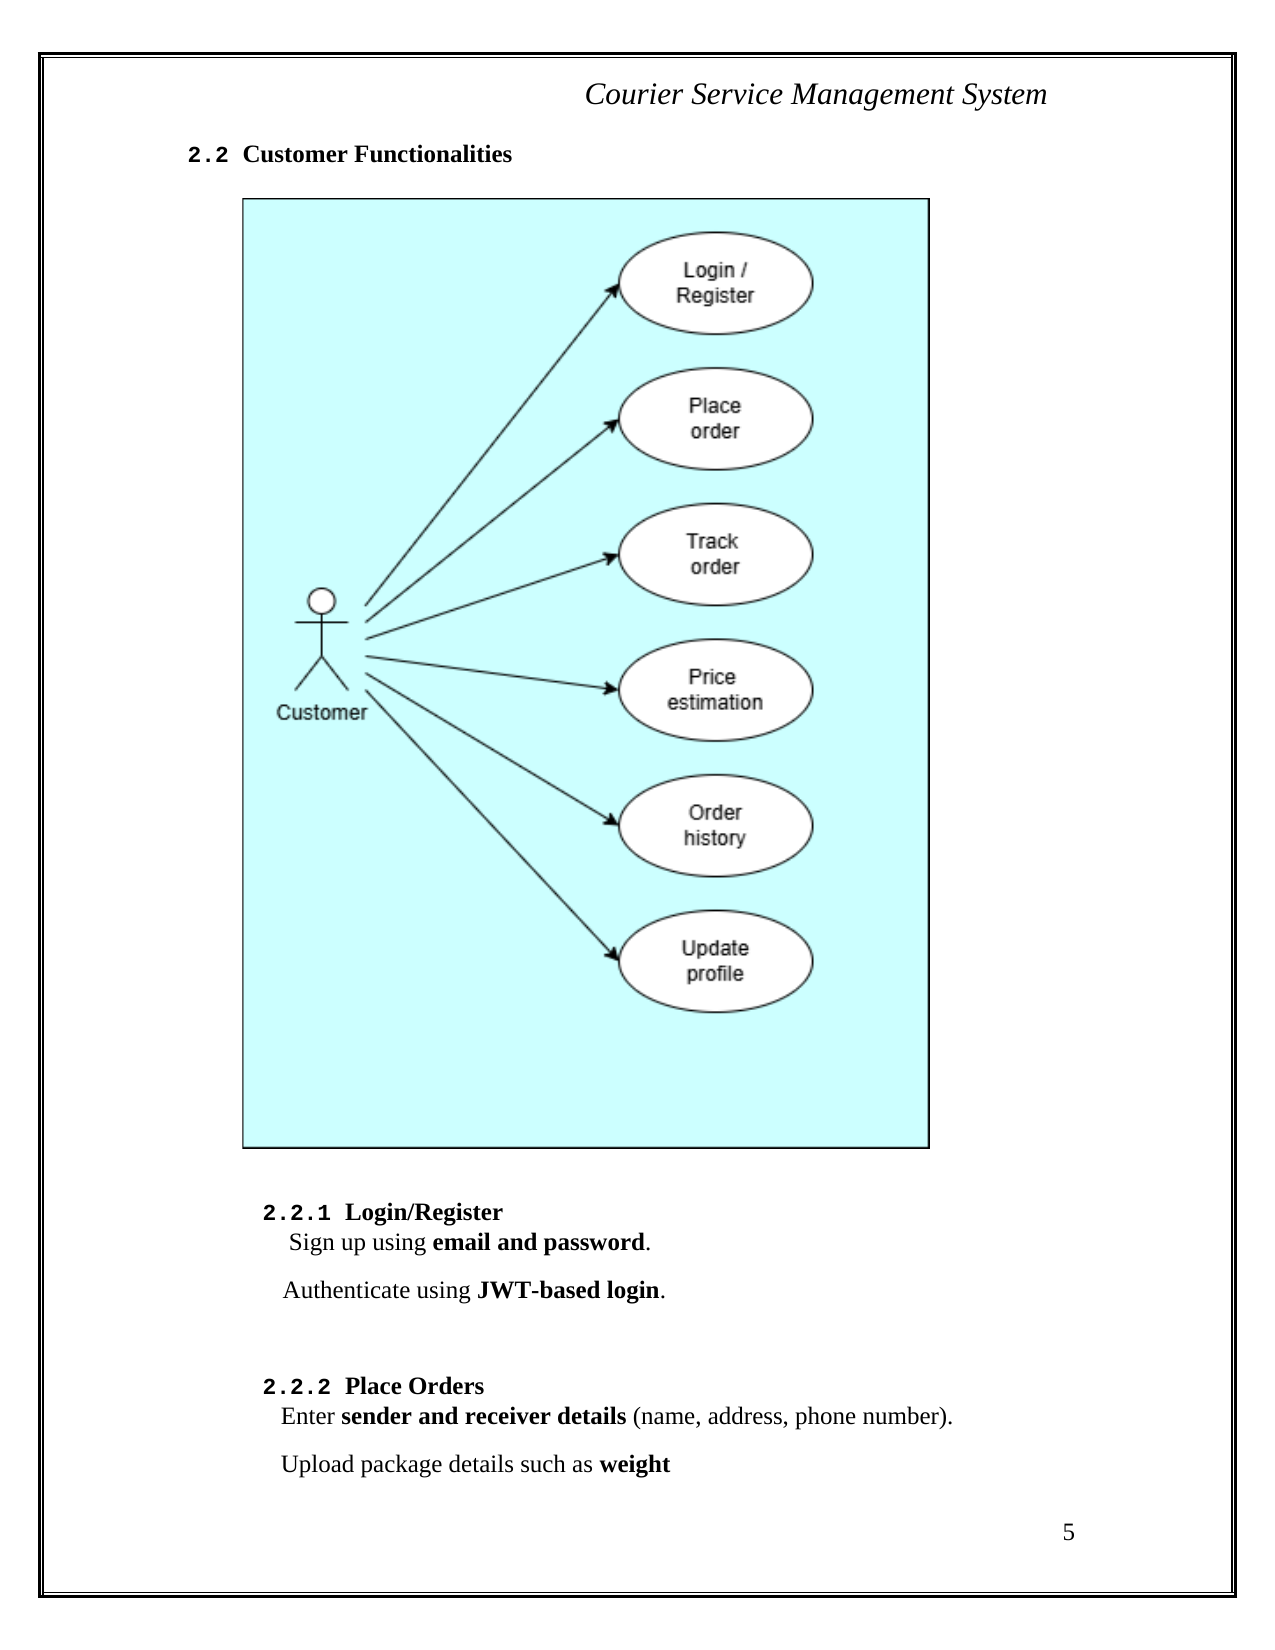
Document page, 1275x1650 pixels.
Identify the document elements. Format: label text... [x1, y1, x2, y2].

list Place Orders [262, 1371, 1231, 1401]
list  Upload package details such as weight [242, 1449, 1231, 1478]
text  Authenticate using JWT-based login. [244, 1275, 1231, 1304]
list  Enter sender and receiver details (name, address, phone number). [242, 1401, 1231, 1430]
text  Sign up using email and password. [244, 1227, 1231, 1256]
picture [242, 198, 930, 1149]
list Login/Register [262, 1197, 1231, 1227]
